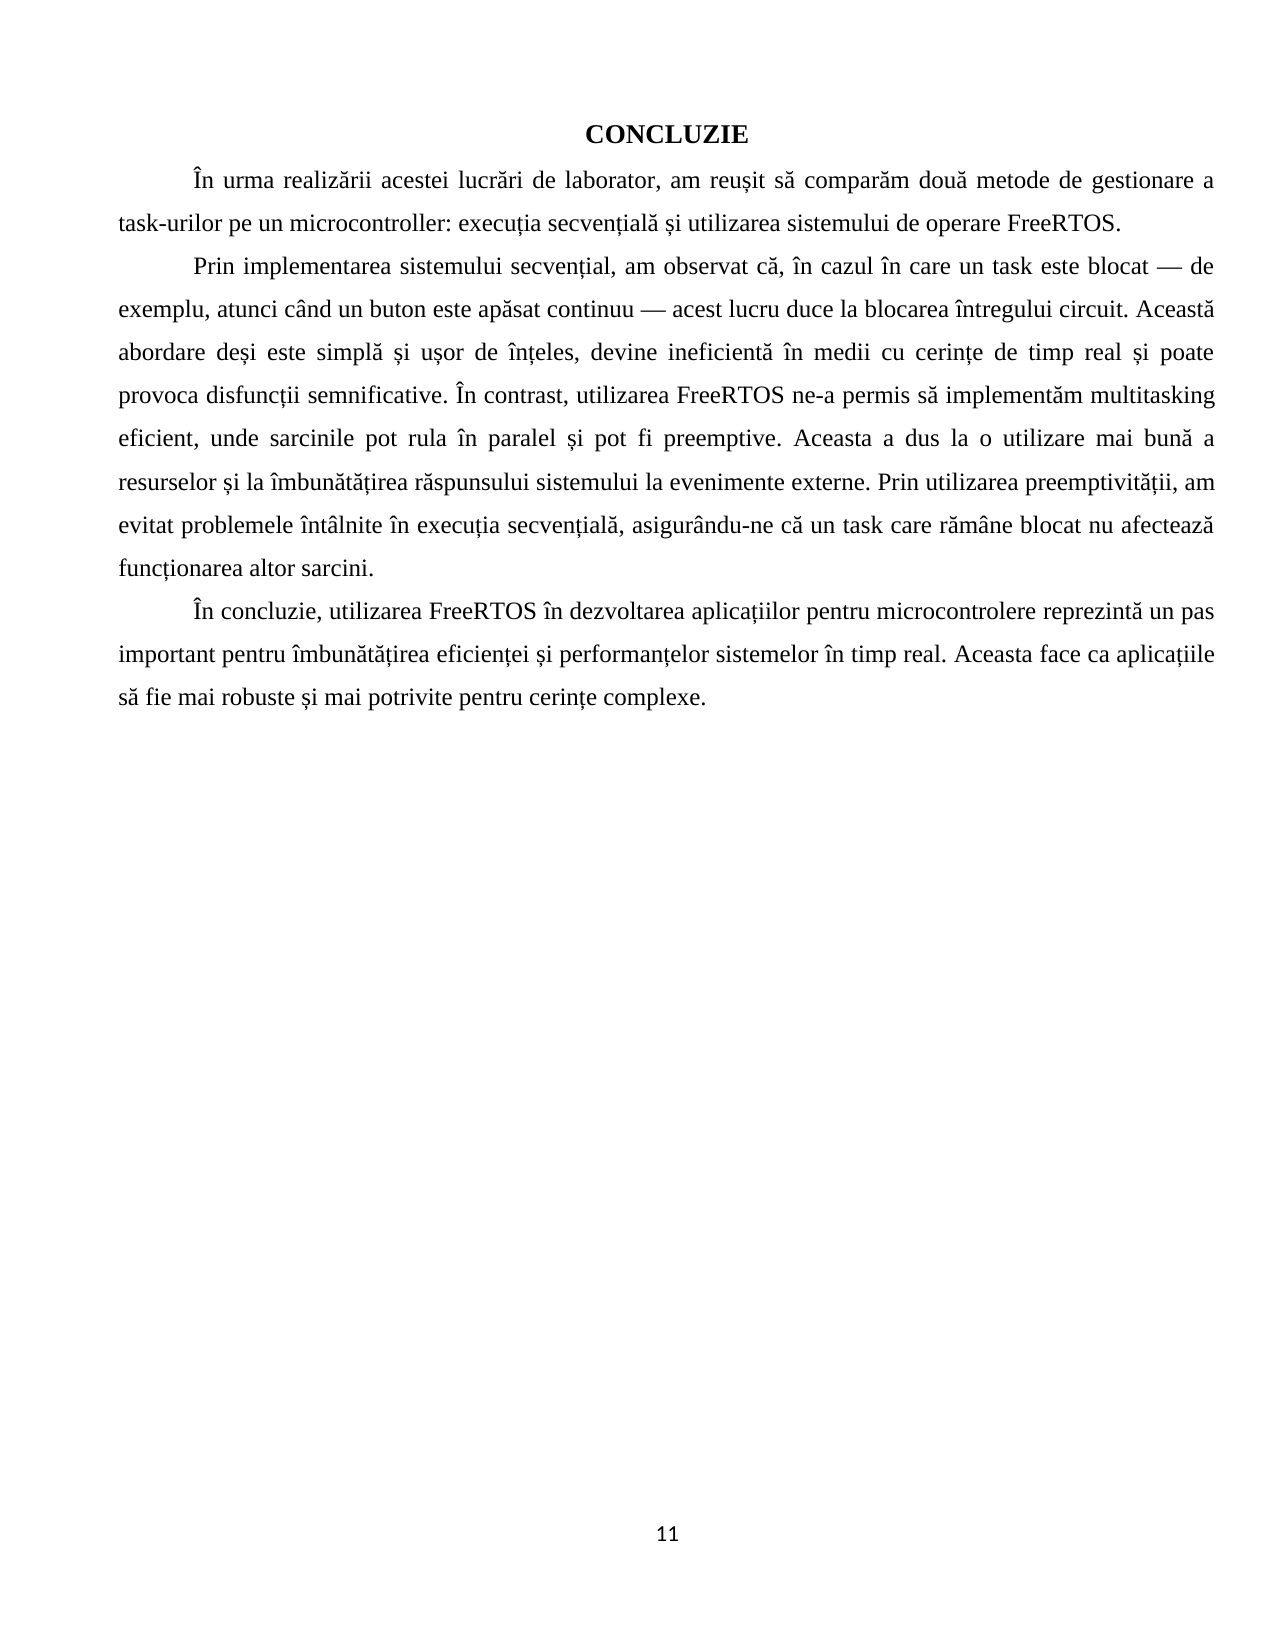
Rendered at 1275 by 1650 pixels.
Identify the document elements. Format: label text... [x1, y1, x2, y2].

text În concluzie, utilizarea FreeRTOS în dezvoltarea aplicațiilor pentru microcontrolere reprezintă un pas important pentru îmbunătățirea eficienței și performanțelor sistemelor în timp real. Aceasta face ca aplicațiile să fie mai robuste și mai potrivite pentru cerințe complexe. [118, 596, 1216, 711]
text CONCLUZIE [118, 118, 1216, 149]
text Prin implementarea sistemului secvențial, am observat că, în cazul în care un task este blocat — de exemplu, atunci când un buton este apăsat continuu — acest lucru duce la blocarea întregului circuit. Această abordare deși este simplă și ușor de înțeles, devine ineficientă în medii cu cerințe de timp real și poate provoca disfuncții semnificative. În contrast, utilizarea FreeRTOS ne-a permis să implementăm multitasking eficient, unde sarcinile pot rula în paralel și pot fi preemptive. Aceasta a dus la o utilizare mai bună a resurselor și la îmbunătățirea răspunsului sistemului la evenimente externe. Prin utilizarea preemptivității, am evitat problemele întâlnite în execuția secvențială, asigurându-ne că un task care rămâne blocat nu afectează funcționarea altor sarcini. [118, 251, 1216, 582]
text În urma realizării acestei lucrări de laborator, am reușit să comparăm două metode de gestionare a task-urilor pe un microcontroller: execuția secvențială și utilizarea sistemului de operare FreeRTOS. [118, 165, 1216, 237]
